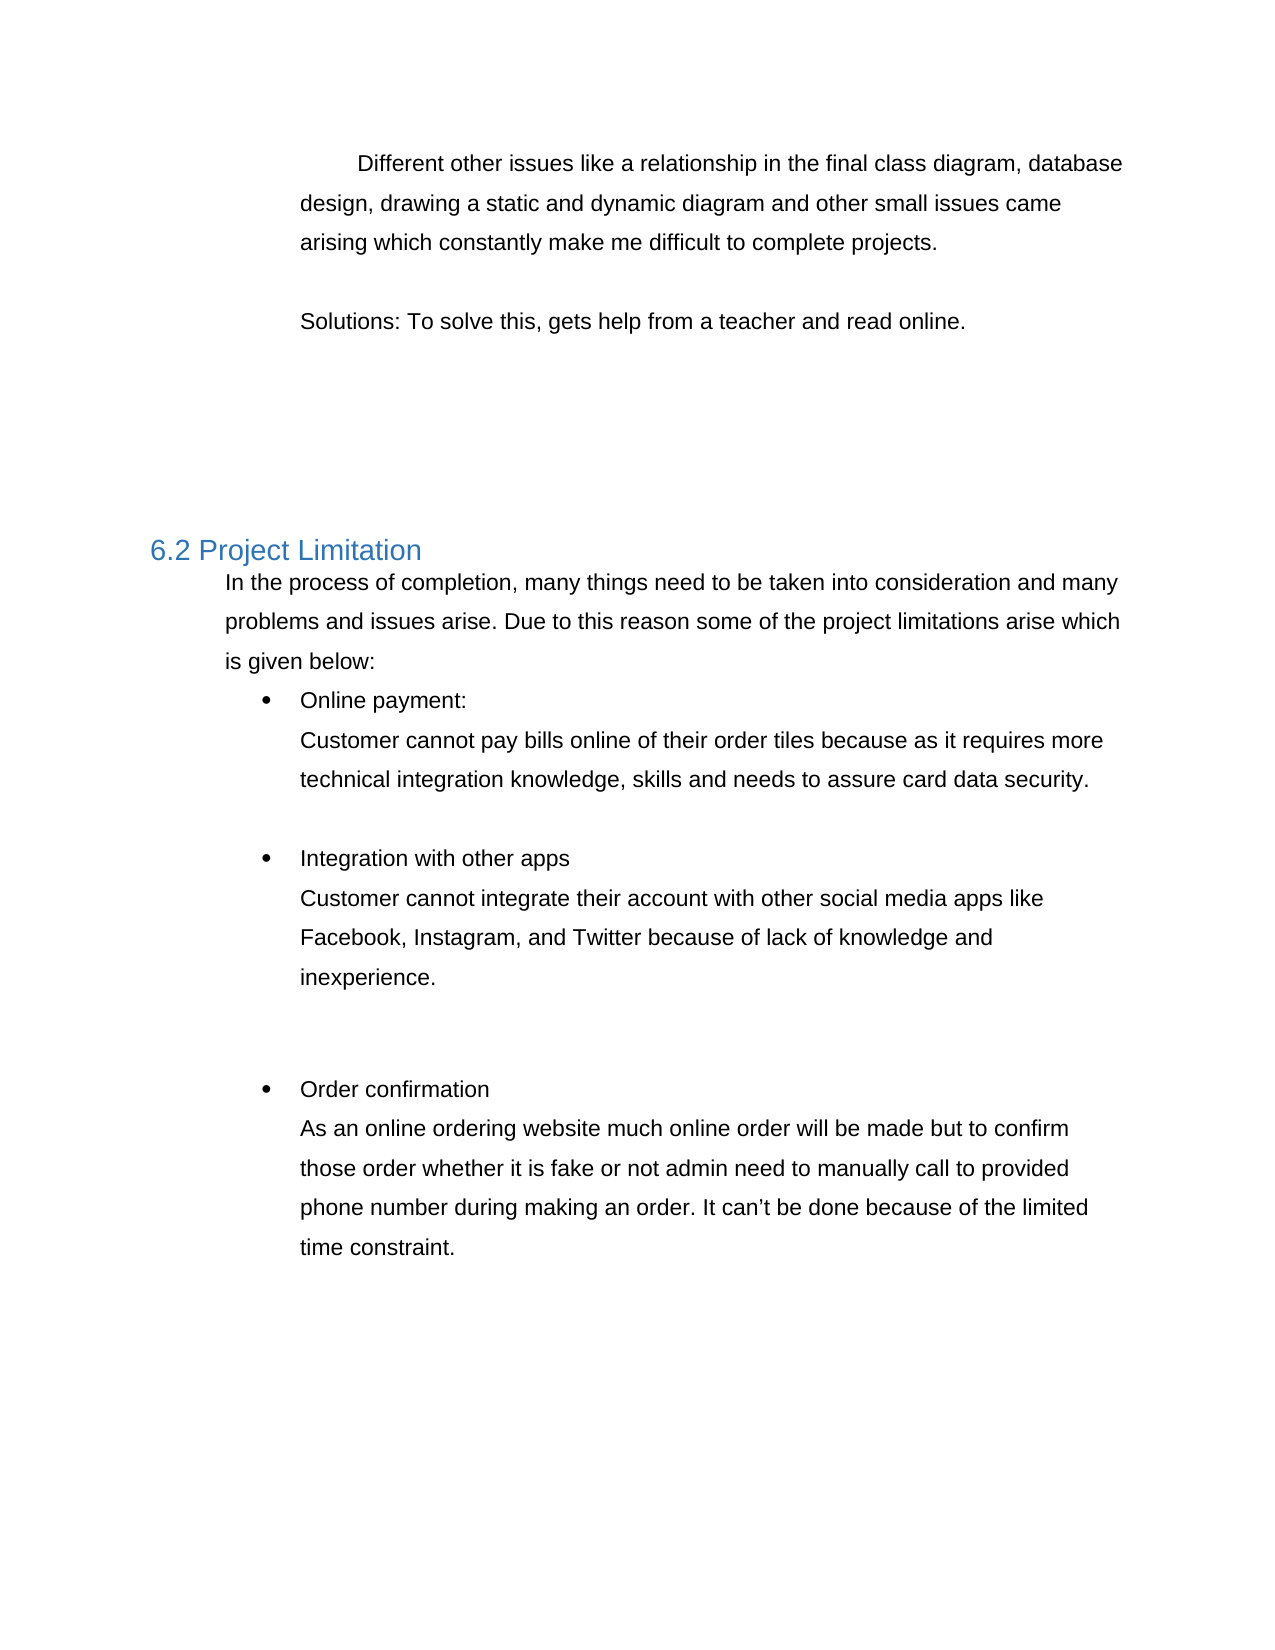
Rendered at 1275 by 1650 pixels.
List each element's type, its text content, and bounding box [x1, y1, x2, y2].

list Different other issues like a relationship in the final class diagram, database design, drawing a static and dynamic diagram and other small issues came arising which constantly make me difficult to complete projects. [300, 150, 1125, 255]
list Integration with other apps [262, 845, 1125, 871]
list As an online ordering website much online order will be made but to confirm those order whether it is fake or not admin need to manually call to provided phone number during making an order. It can’t be done because of the limited time constraint. [300, 1115, 1125, 1260]
list Online payment: [262, 687, 1125, 713]
list Customer cannot pay bills online of their order tiles because as it requires more technical integration knowledge, skills and needs to assure card data security. [300, 727, 1125, 792]
list Customer cannot integrate their account with other social media apps like Facebook, Instagram, and Twitter because of lack of knowledge and inexperience. [300, 884, 1125, 990]
list Order confirmation [262, 1076, 1125, 1102]
list In the process of completion, many things need to be taken into consideration and many problems and issues arise. Due to this reason some of the project limitations arise which is given below: [225, 569, 1125, 674]
subtitle 6.2 Project Limitation [150, 532, 1125, 566]
list Solutions: To solve this, gets help from a teacher and read online. [300, 308, 1125, 334]
